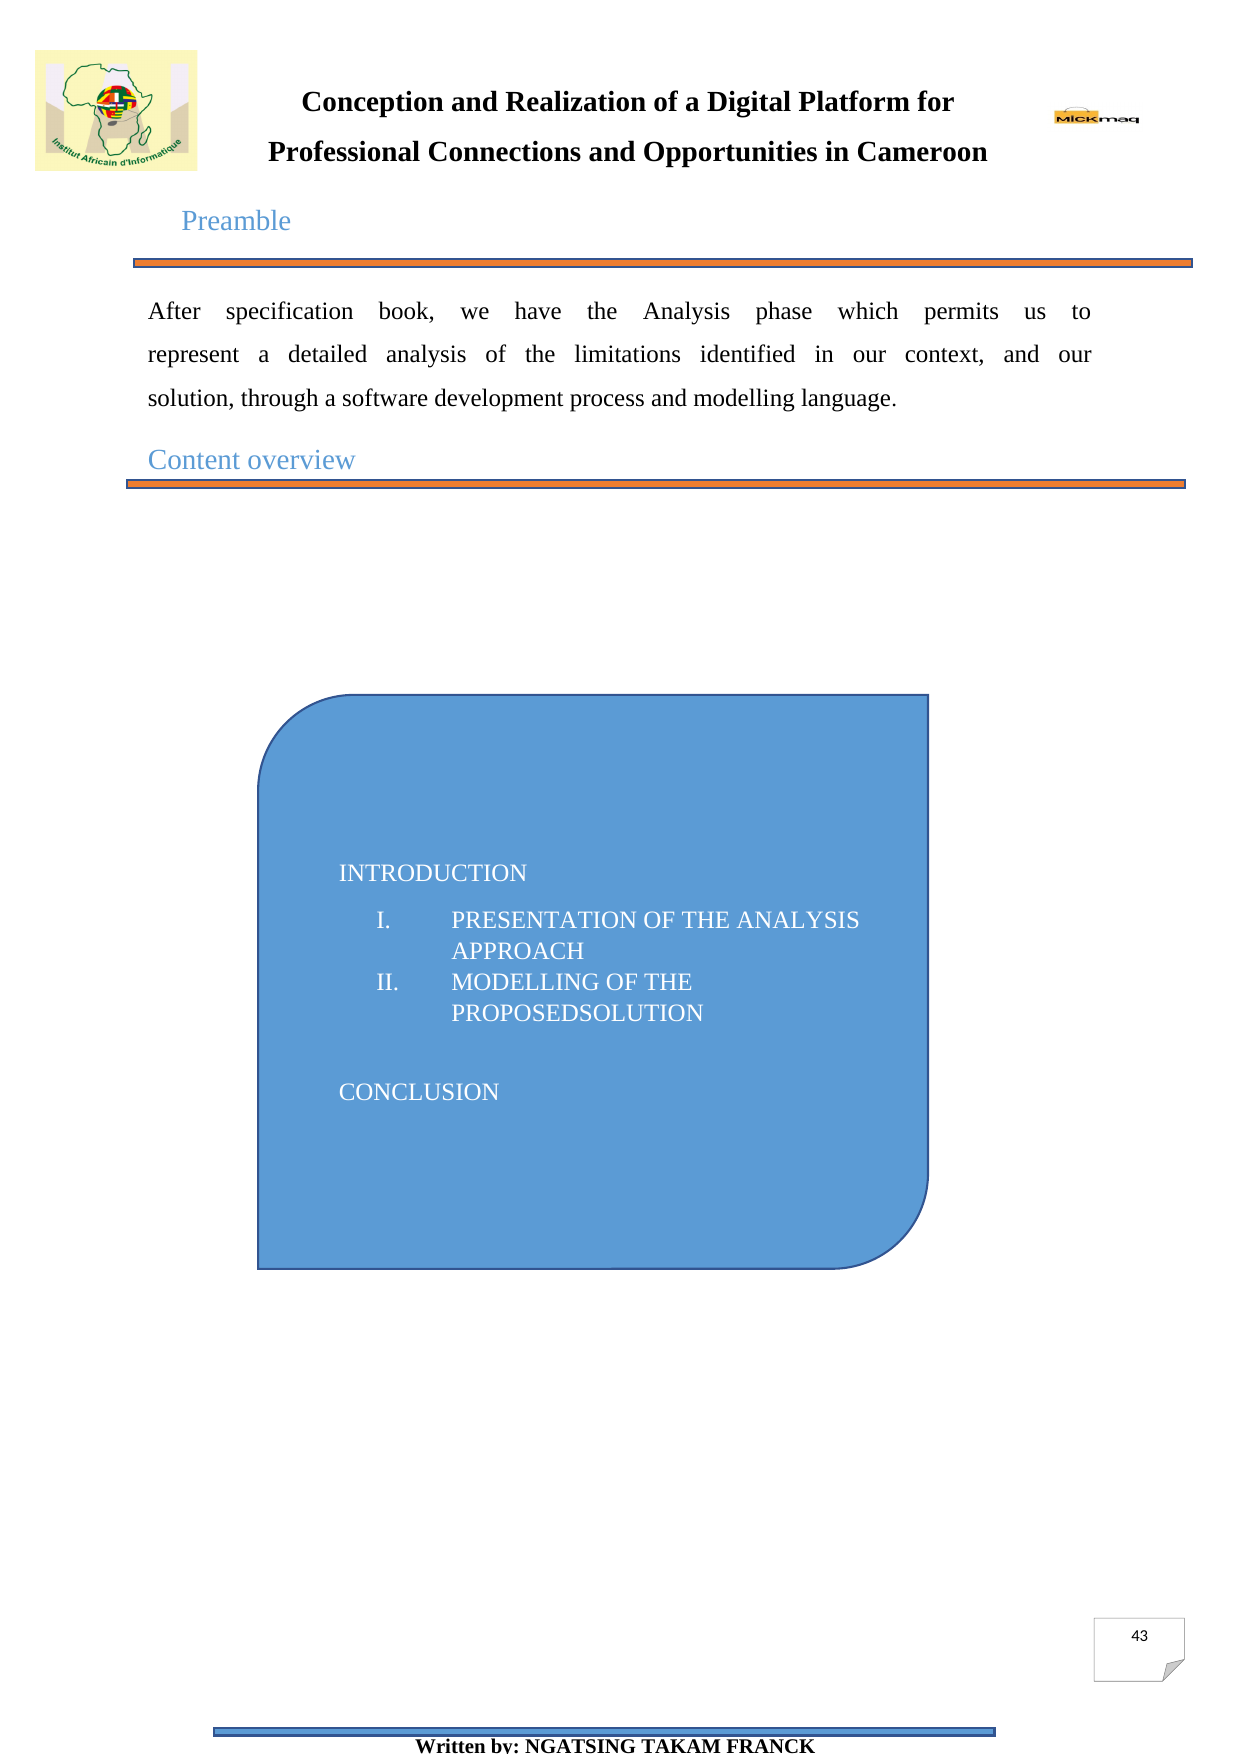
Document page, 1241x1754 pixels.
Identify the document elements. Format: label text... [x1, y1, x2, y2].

text After specification book, we have the Analysis phase which permits us to represent a detailed analysis of the limitations identified in our context, and our solution, through a software development process and modelling language. [148, 296, 1093, 411]
subtitle Preamble [181, 203, 1093, 236]
picture [1047, 102, 1143, 132]
text Content overview [148, 442, 1093, 476]
picture [35, 50, 198, 171]
